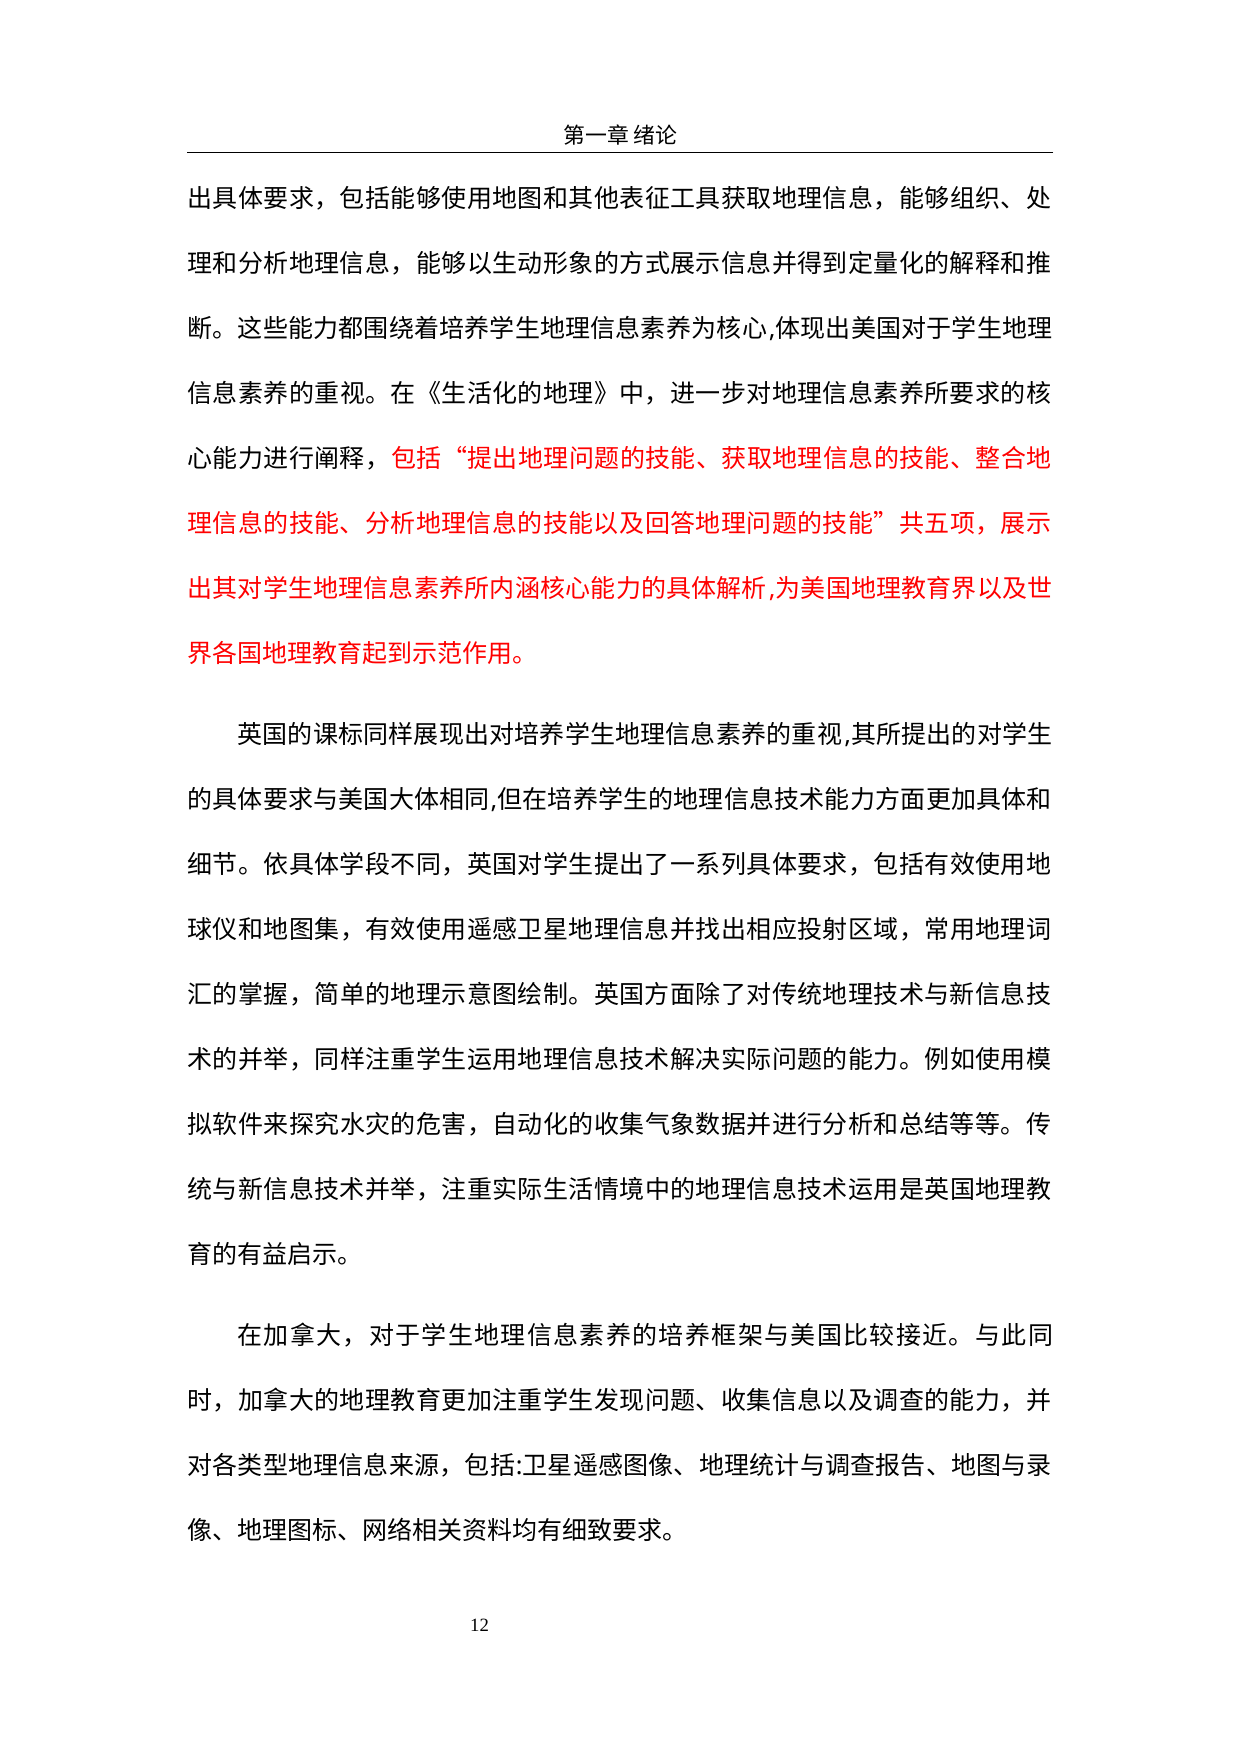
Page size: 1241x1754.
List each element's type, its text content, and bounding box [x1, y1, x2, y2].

list 在加拿大，对于学生地理信息素养的培养框架与美国比较接近。与此同时，加拿大的地理教育更加注重学生发现问题、收集信息以及调查的能力，并对各类型地理信息来源，包括:卫星遥感图像、地理统计与调查报告、地图与录像、地理图标、网络相关资料均有细致要求。 [187, 1301, 1053, 1561]
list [187, 164, 1053, 684]
list 英国的课标同样展现出对培养学生地理信息素养的重视,其所提出的对学生的具体要求与美国大体相同,但在培养学生的地理信息技术能力方面更加具体和细节。依具体学段不同，英国对学生提出了一系列具体要求，包括有效使用地球仪和地图集，有效使用遥感卫星地理信息并找出相应投射区域，常用地理词汇的掌握，简单的地理示意图绘制。英国方面除了对传统地理技术与新信息技术的并举，同样注重学生运用地理信息技术解决实际问题的能力。例如使用模拟软件来探究水灾的危害，自动化的收集气象数据并进行分析和总结等等。传统与新信息技术并举，注重实际生活情境中的地理信息技术运用是英国地理教育的有益启示。 [187, 700, 1053, 1285]
